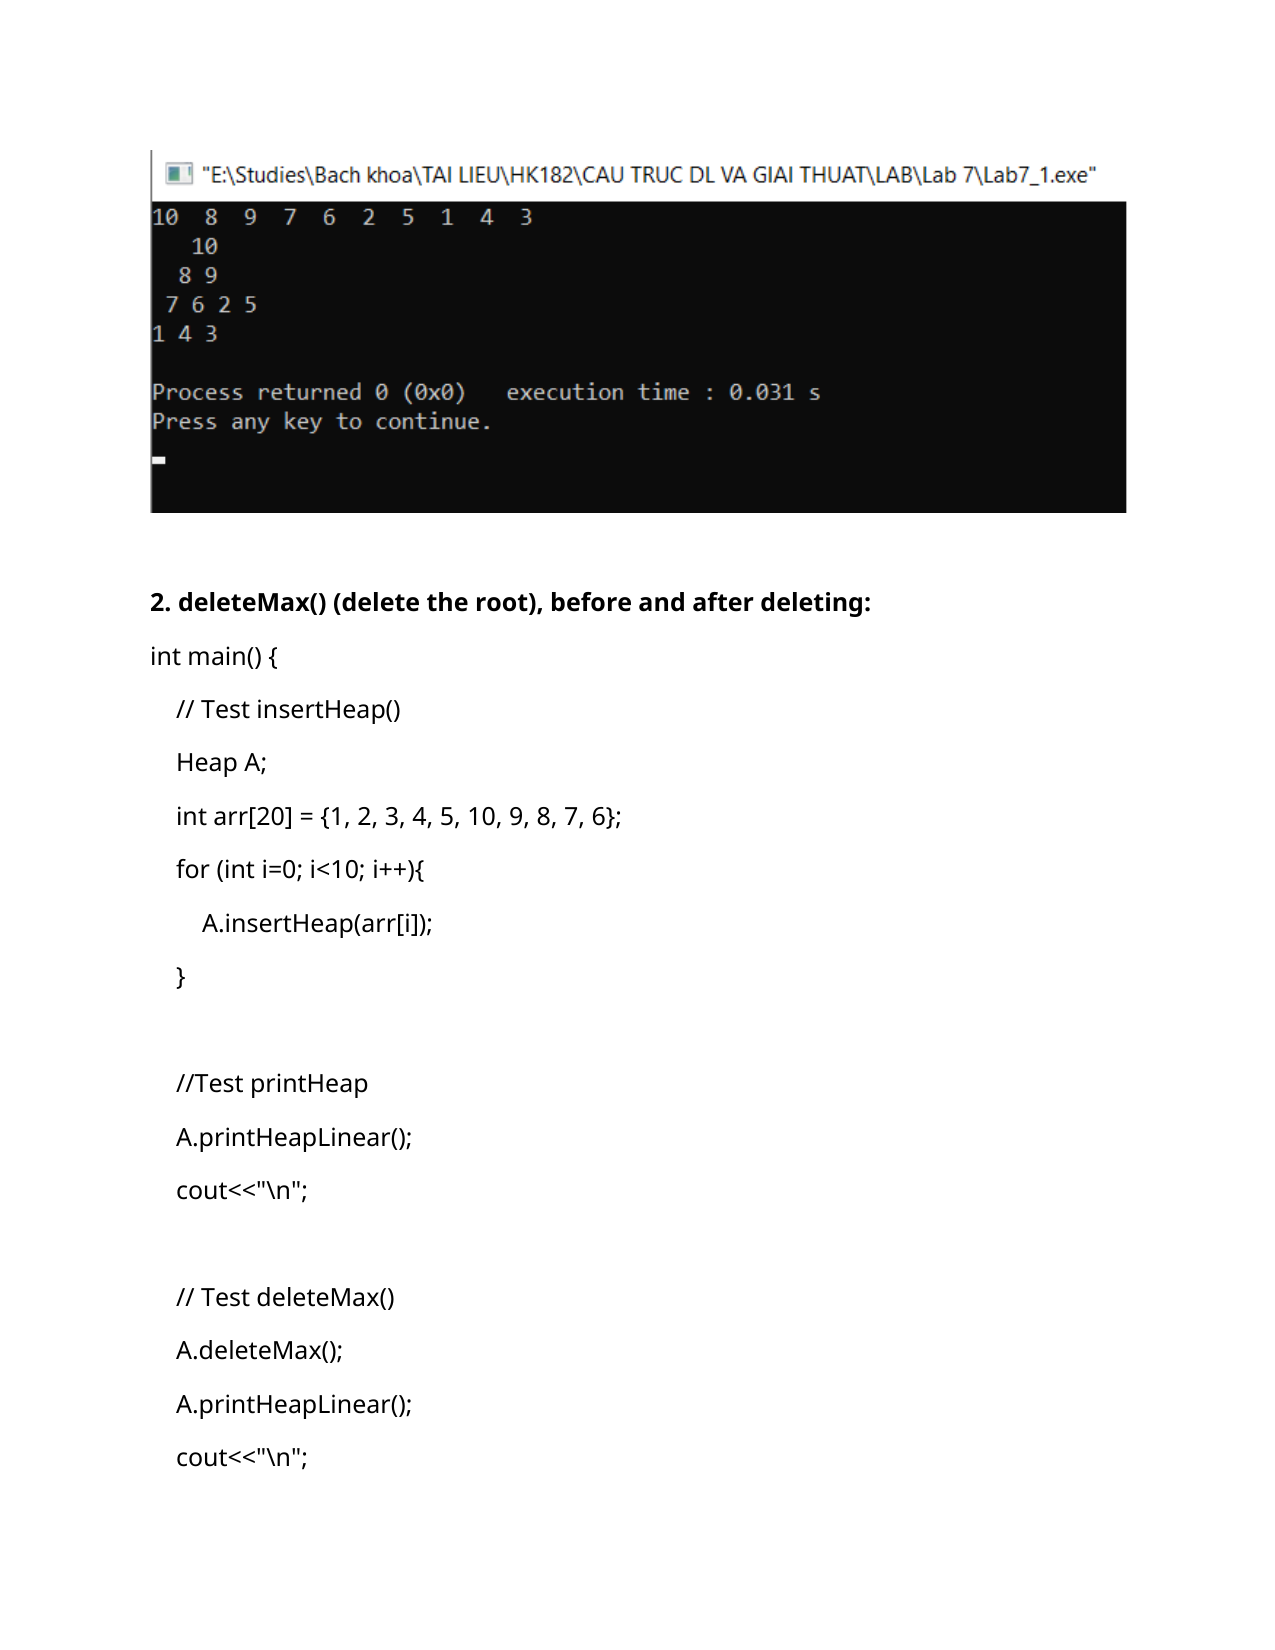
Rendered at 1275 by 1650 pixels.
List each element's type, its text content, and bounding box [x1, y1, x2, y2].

text 2. deleteMax() (delete the root), before and after deleting: [150, 585, 1125, 619]
text Heap A; [150, 745, 1125, 779]
text A.insertHeap(arr[i]); [150, 905, 1125, 939]
text A.printHeapLinear(); [150, 1119, 1125, 1153]
text A.printHeapLinear(); [150, 1386, 1125, 1420]
text // Test insertHeap() [150, 692, 1125, 726]
picture [150, 150, 1127, 513]
text for (int i=0; i<10; i++){ [150, 852, 1125, 886]
text cout<<"\n"; [150, 1440, 1125, 1474]
text int arr[20] = {1, 2, 3, 4, 5, 10, 9, 8, 7, 6}; [150, 798, 1125, 833]
text // Test deleteMax() [150, 1279, 1125, 1313]
text cout<<"\n"; [150, 1173, 1125, 1207]
text int main() { [150, 638, 1125, 672]
text } [150, 959, 1125, 993]
text A.deleteMax(); [150, 1333, 1125, 1367]
text //Test printHeap [150, 1066, 1125, 1100]
